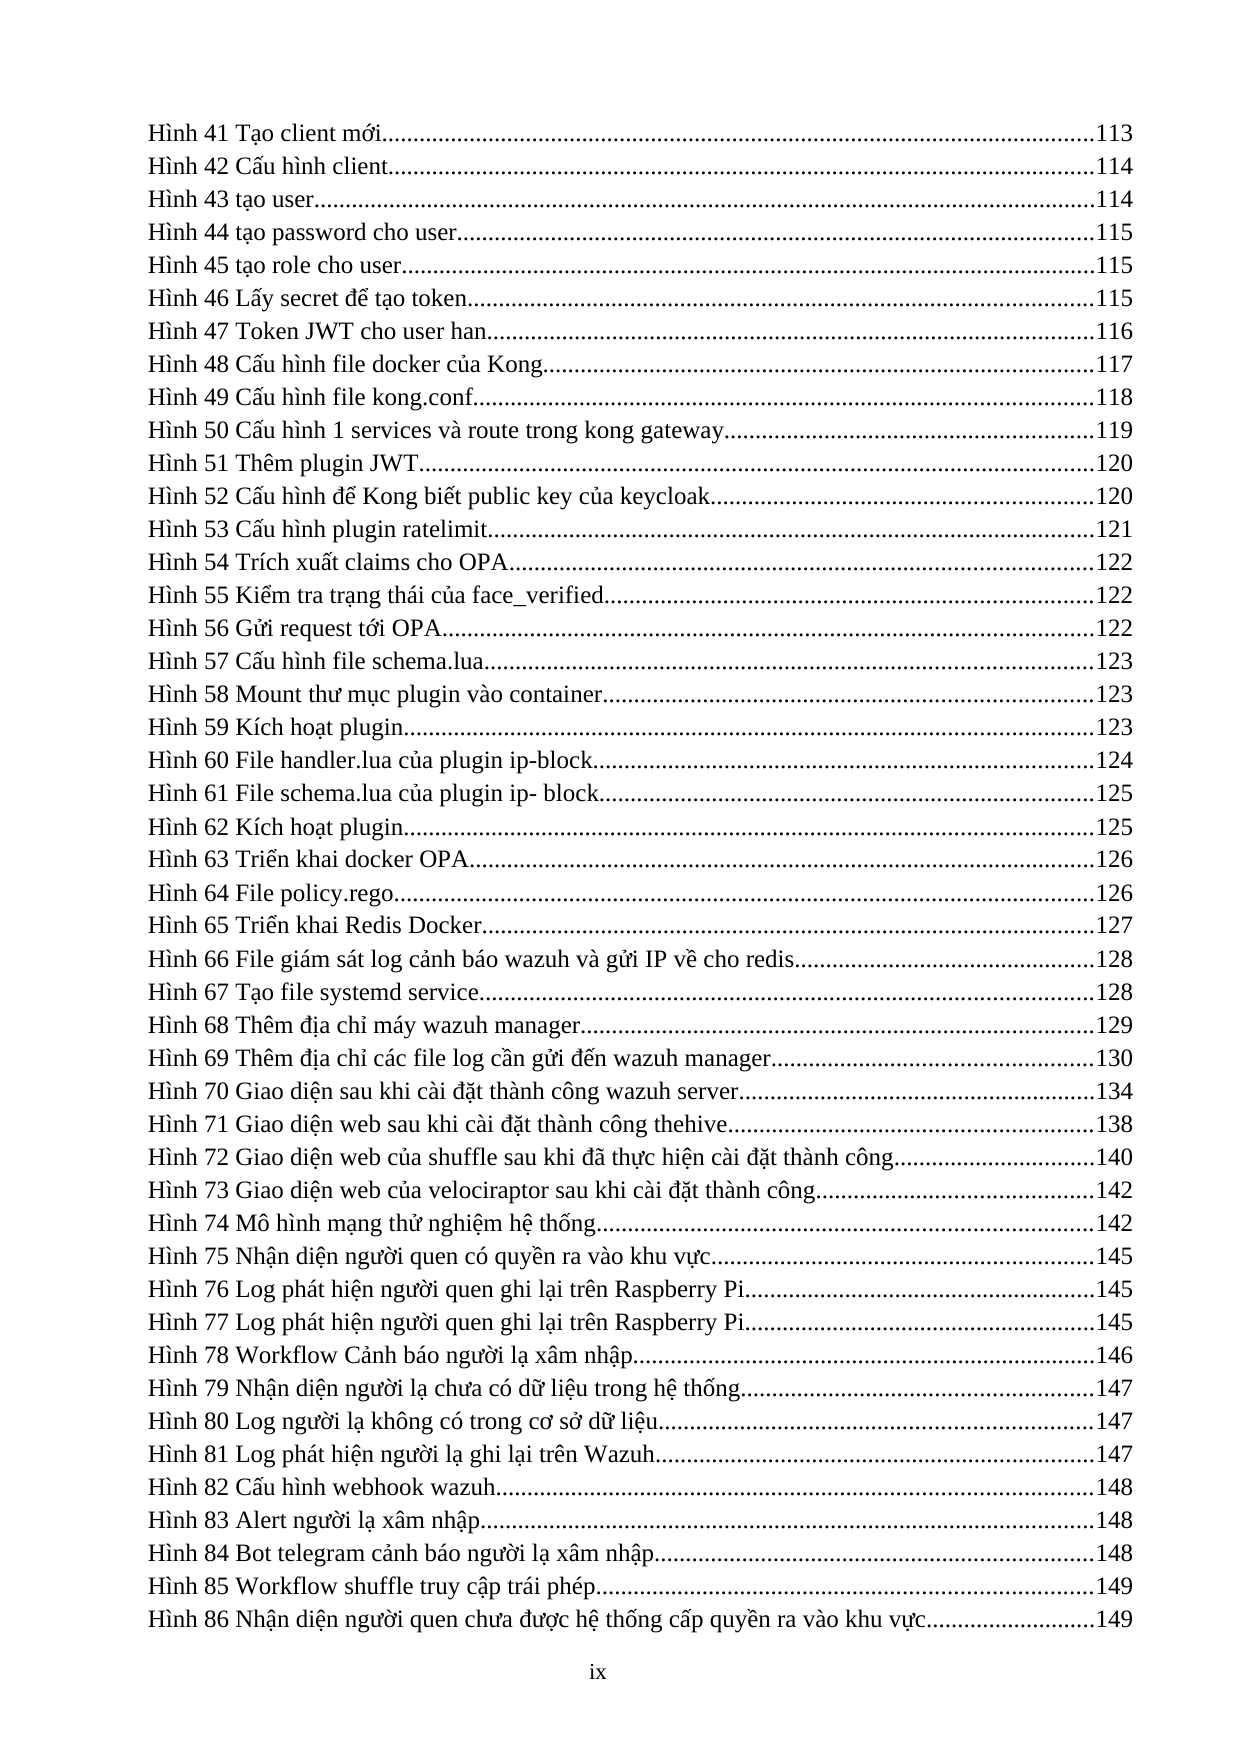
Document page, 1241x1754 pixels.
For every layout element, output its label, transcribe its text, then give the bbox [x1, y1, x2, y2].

text Hình 76 Log phát hiện người quen ghi lại trên Raspberry Pi 145 [148, 1274, 1134, 1303]
text Hình 73 Giao diện web của velociraptor sau khi cài đặt thành công 142 [148, 1175, 1134, 1203]
text Hình 52 Cấu hình để Kong biết public key của keycloak 120 [148, 481, 1134, 510]
text Hình 47 Token JWT cho user han 116 [148, 316, 1134, 345]
text Hình 72 Giao diện web của shuffle sau khi đã thực hiện cài đặt thành công 140 [148, 1142, 1134, 1171]
text Hình 45 tạo role cho user 115 [148, 250, 1134, 279]
text Hình 48 Cấu hình file docker của Kong 117 [148, 349, 1134, 378]
text Hình 50 Cấu hình 1 services và route trong kong gateway 119 [148, 415, 1134, 444]
text Hình 59 Kích hoạt plugin 123 [148, 712, 1134, 741]
text Hình 86 Nhận diện người quen chưa được hệ thống cấp quyền ra vào khu vực 149 [148, 1604, 1134, 1633]
text Hình 84 Bot telegram cảnh báo người lạ xâm nhập 148 [148, 1538, 1134, 1567]
text Hình 67 Tạo file systemd service 128 [148, 977, 1134, 1005]
text Hình 68 Thêm địa chỉ máy wazuh manager 129 [148, 1010, 1134, 1038]
text Hình 51 Thêm plugin JWT 120 [148, 448, 1134, 477]
text Hình 82 Cấu hình webhook wazuh 148 [148, 1472, 1134, 1501]
text Hình 53 Cấu hình plugin ratelimit 121 [148, 514, 1134, 543]
text Hình 43 tạo user 114 [148, 184, 1134, 213]
text Hình 78 Workflow Cảnh báo người lạ xâm nhập 146 [148, 1340, 1134, 1369]
text Hình 74 Mô hình mạng thử nghiệm hệ thống 142 [148, 1208, 1134, 1237]
text Hình 85 Workflow shuffle truy cập trái phép 149 [148, 1571, 1134, 1600]
text Hình 49 Cấu hình file kong.conf 118 [148, 382, 1134, 411]
text Hình 64 File policy.rego 126 [148, 878, 1134, 906]
text Hình 81 Log phát hiện người lạ ghi lại trên Wazuh 147 [148, 1439, 1134, 1468]
text Hình 70 Giao diện sau khi cài đặt thành công wazuh server 134 [148, 1076, 1134, 1104]
text Hình 44 tạo password cho user 115 [148, 217, 1134, 246]
text Hình 75 Nhận diện người quen có quyền ra vào khu vực 145 [148, 1241, 1134, 1269]
text Hình 57 Cấu hình file schema.lua 123 [148, 646, 1134, 675]
text Hình 54 Trích xuất claims cho OPA 122 [148, 547, 1134, 576]
text Hình 58 Mount thư mục plugin vào container 123 [148, 679, 1134, 708]
text Hình 77 Log phát hiện người quen ghi lại trên Raspberry Pi 145 [148, 1307, 1134, 1336]
text Hình 79 Nhận diện người lạ chưa có dữ liệu trong hệ thống 147 [148, 1373, 1134, 1402]
text Hình 56 Gửi request tới OPA 122 [148, 613, 1134, 642]
text Hình 83 Alert người lạ xâm nhập 148 [148, 1505, 1134, 1534]
text Hình 46 Lấy secret để tạo token 115 [148, 283, 1134, 312]
text Hình 71 Giao diện web sau khi cài đặt thành công thehive 138 [148, 1109, 1134, 1137]
text Hình 60 File handler.lua của plugin ip-block 124 [148, 746, 1134, 774]
text Hình 63 Triển khai docker OPA 126 [148, 844, 1134, 873]
text Hình 61 File schema.lua của plugin ip- block 125 [148, 778, 1134, 807]
text Hình 65 Triển khai Redis Docker 127 [148, 911, 1134, 939]
text Hình 62 Kích hoạt plugin 125 [148, 812, 1134, 840]
text Hình 80 Log người lạ không có trong cơ sở dữ liệu 147 [148, 1406, 1134, 1435]
text Hình 69 Thêm địa chỉ các file log cần gửi đến wazuh manager 130 [148, 1043, 1134, 1071]
text Hình 66 File giám sát log cảnh báo wazuh và gửi IP về cho redis 128 [148, 944, 1134, 972]
text Hình 41 Tạo client mới 113 [148, 118, 1134, 147]
text Hình 55 Kiểm tra trạng thái của face_verified 122 [148, 580, 1134, 609]
text Hình 42 Cấu hình client 114 [148, 151, 1134, 180]
